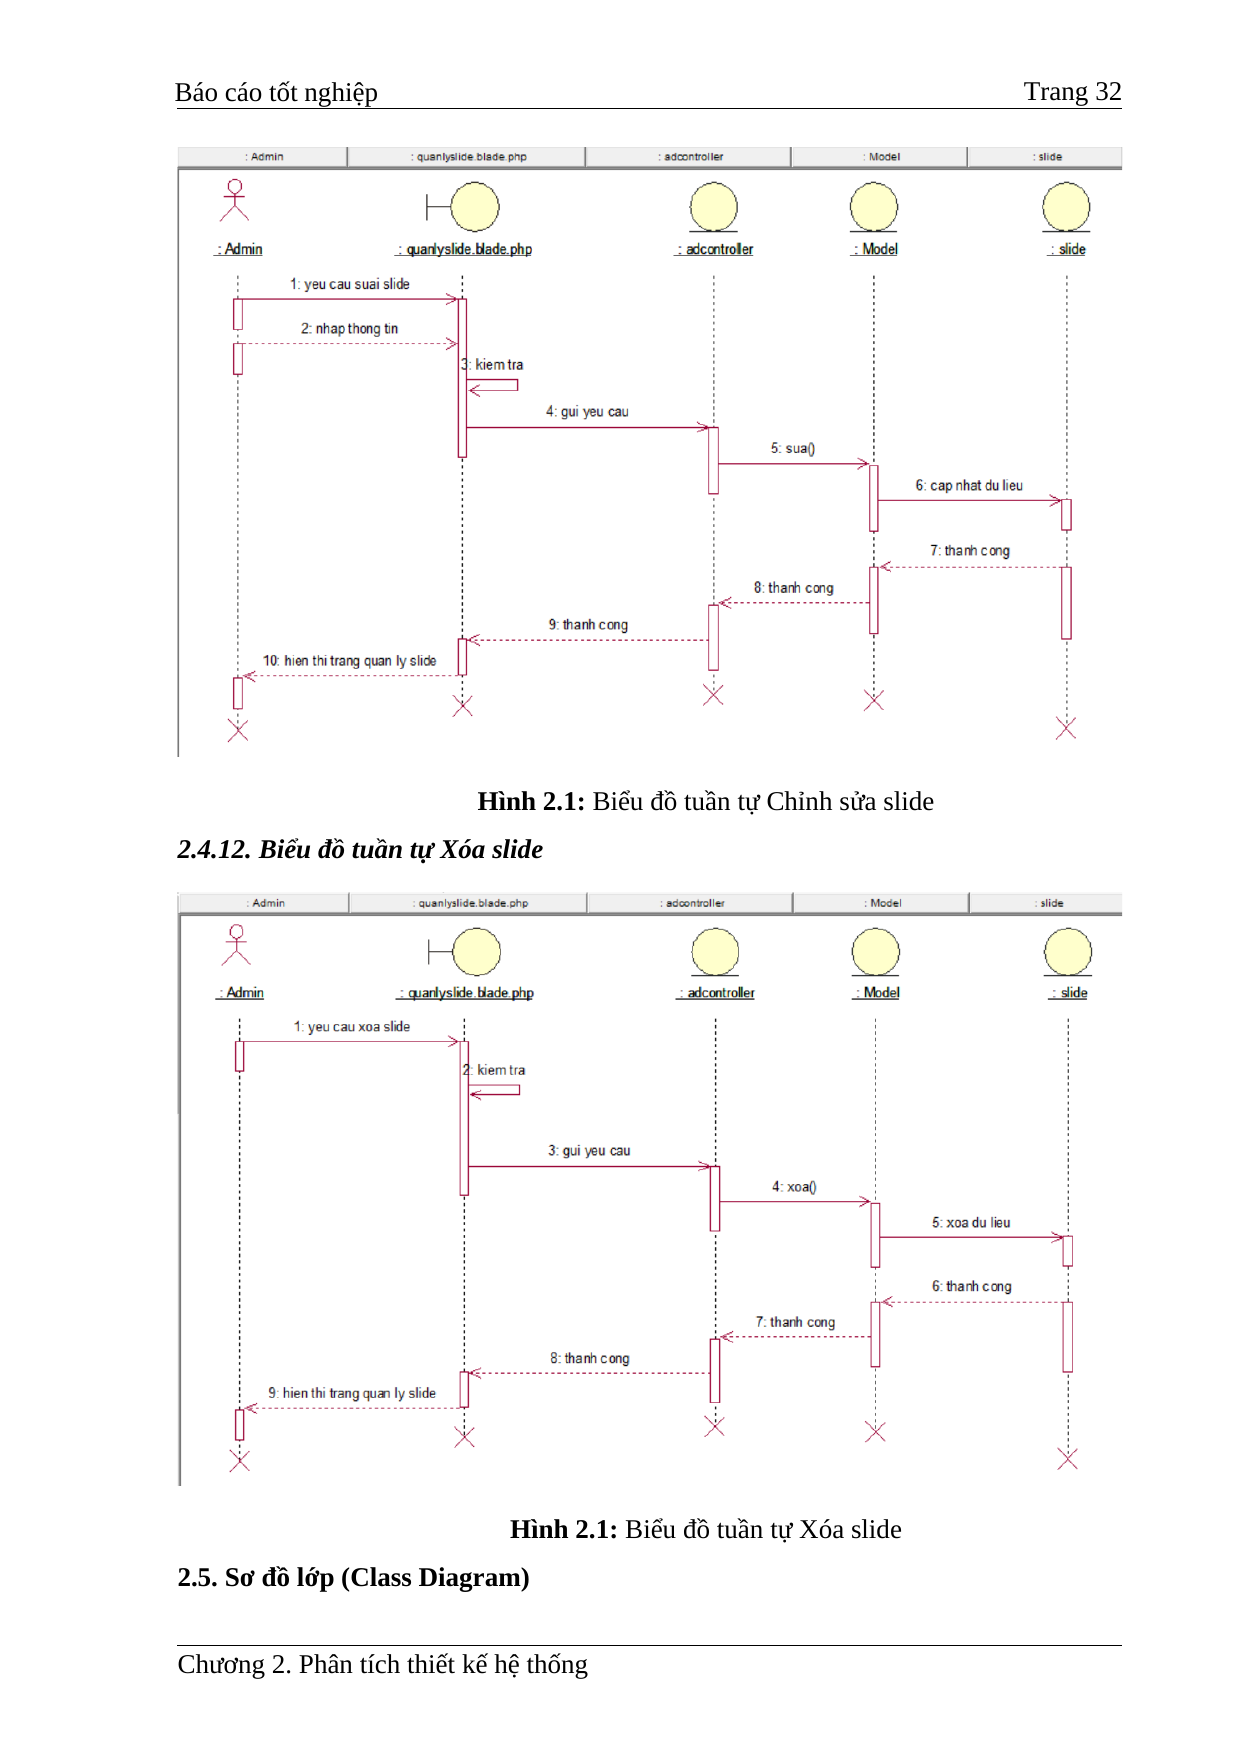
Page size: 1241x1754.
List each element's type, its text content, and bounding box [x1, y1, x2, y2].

text Biểu đồ tuần tự Chỉnh sửa slide [290, 785, 1122, 816]
text Sơ đồ lớp (Class Diagram) [177, 1561, 1122, 1592]
list Biểu đồ tuần tự Xóa slide [177, 833, 1122, 864]
text Biểu đồ tuần tự Xóa slide [290, 1513, 1122, 1544]
